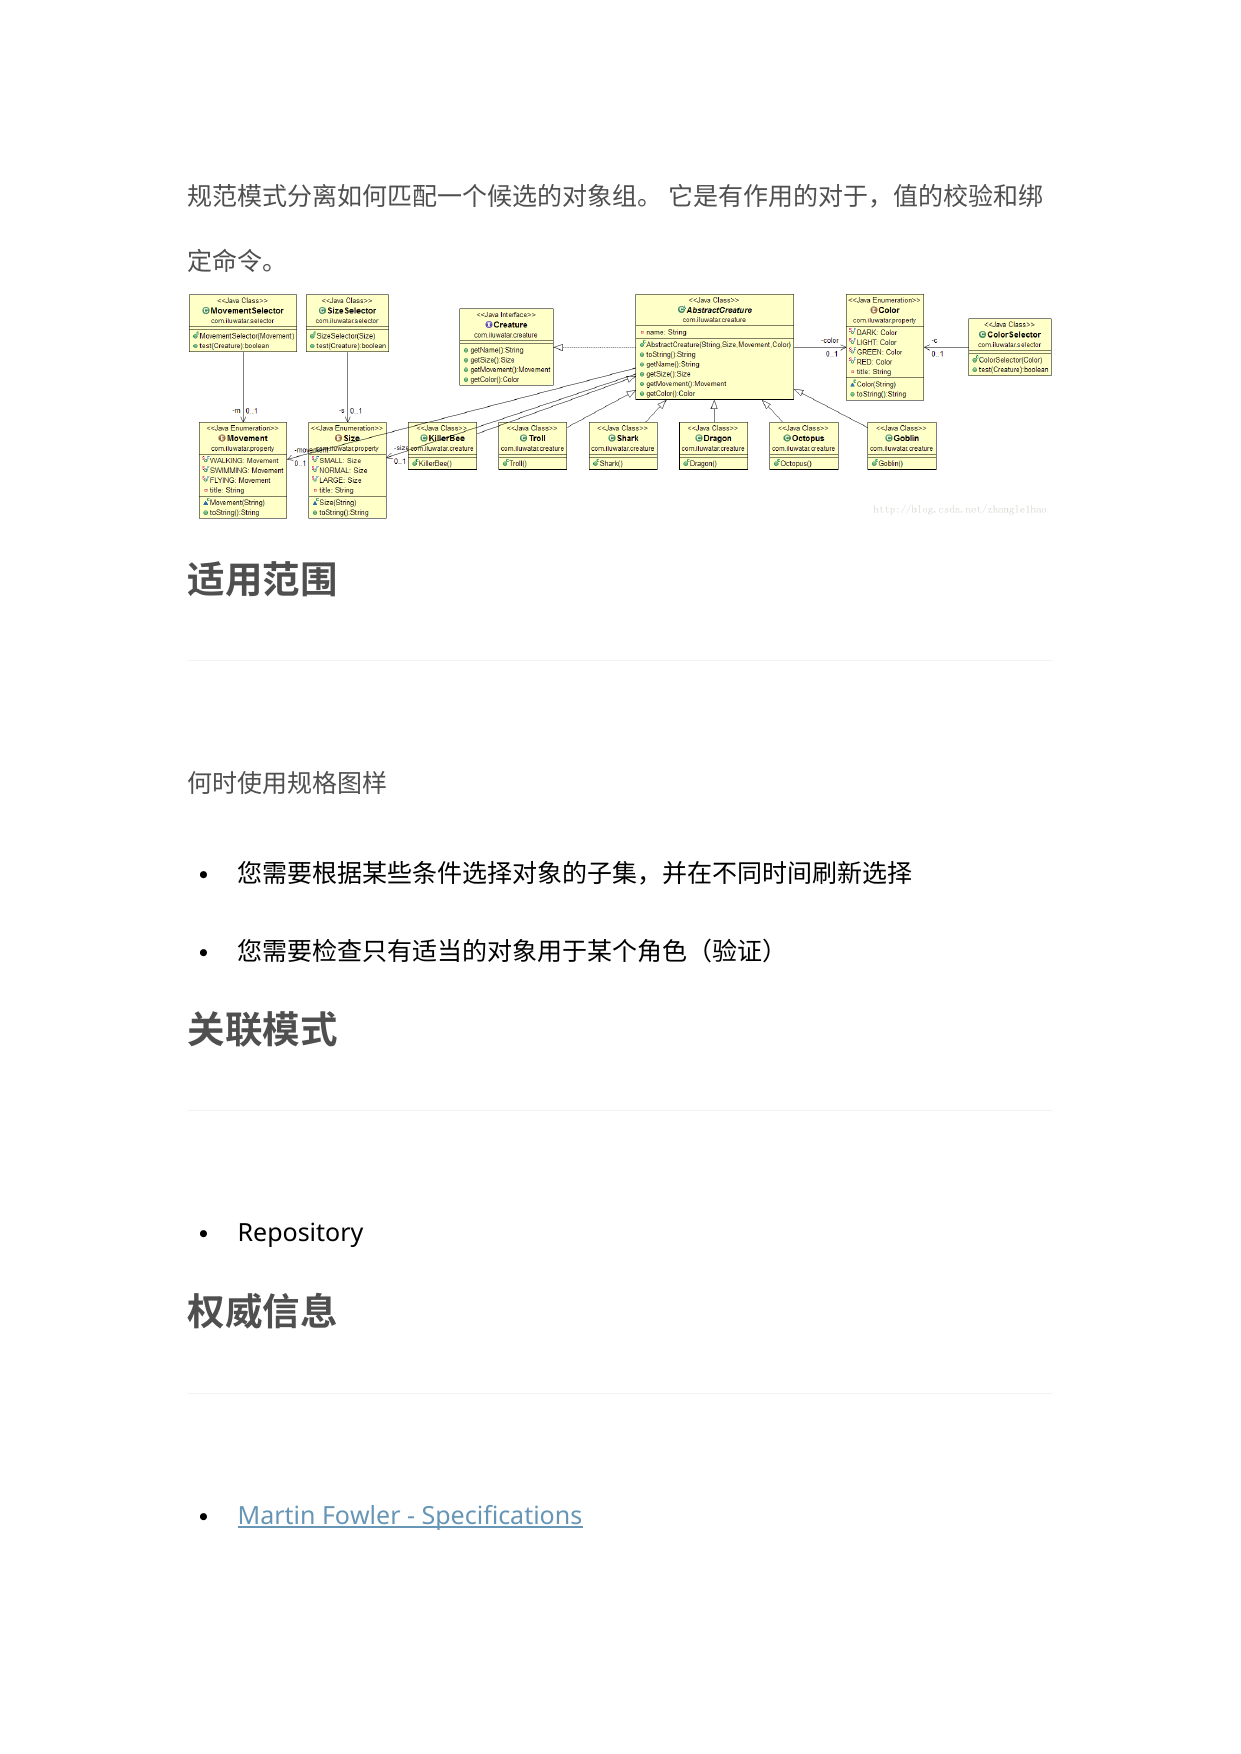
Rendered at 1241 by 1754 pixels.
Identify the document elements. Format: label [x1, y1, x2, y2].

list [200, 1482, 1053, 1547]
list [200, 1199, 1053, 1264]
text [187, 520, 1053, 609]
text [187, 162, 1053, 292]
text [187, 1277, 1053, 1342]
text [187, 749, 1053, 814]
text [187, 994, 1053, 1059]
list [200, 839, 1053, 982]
picture [187, 292, 1053, 520]
